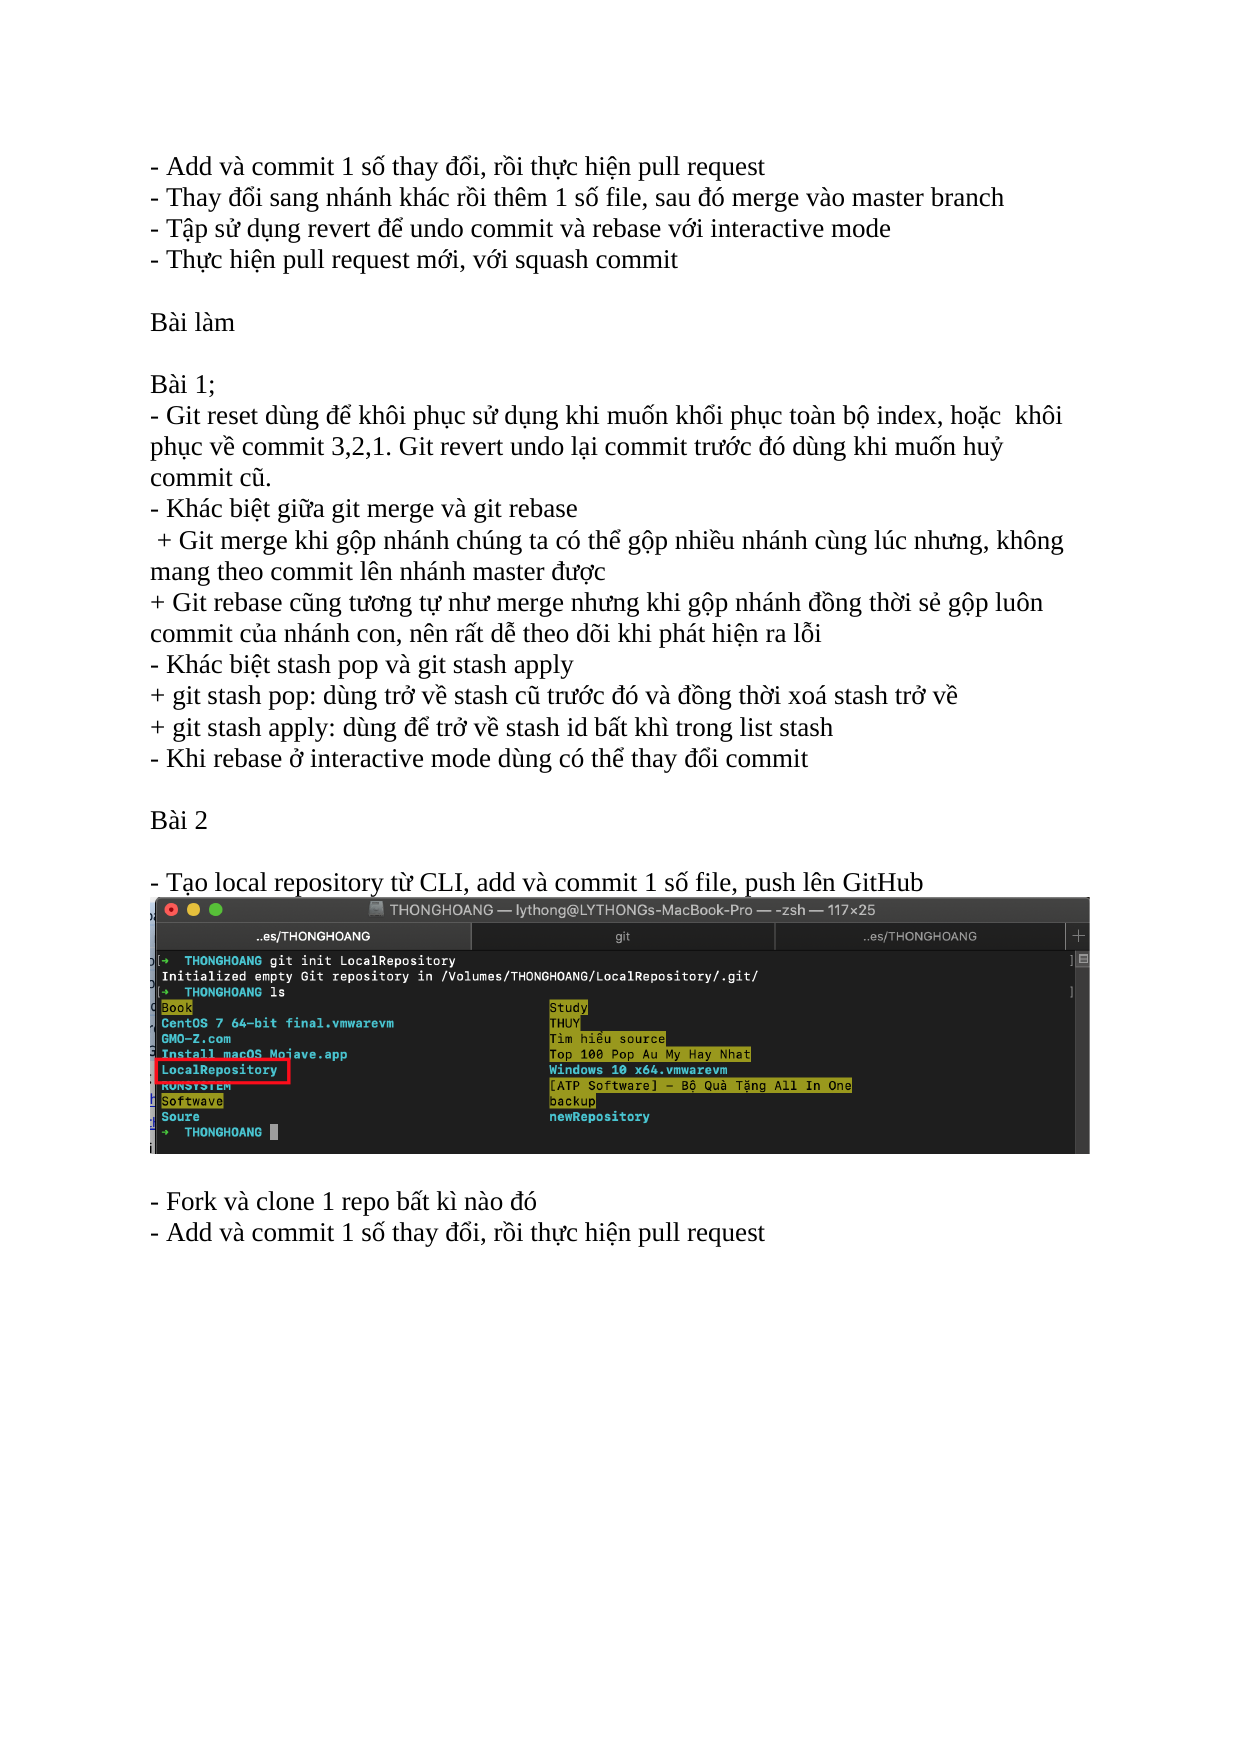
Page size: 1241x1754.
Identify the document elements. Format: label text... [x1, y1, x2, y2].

text - Tập sử dụng revert để undo commit và rebase với interactive mode [150, 212, 1090, 243]
text - Khác biệt giữa git merge và git rebase + Git merge khi gộp nhánh chúng ta có thể gộp nhiều nhánh cùng lúc nhưng, không mang theo commit lên nhánh master được + Git rebase cũng tương tự như merge nhưng khi gộp nhánh đồng thời sẻ gộp luôn commit của nhánh con, nên rất dễ theo dõi khi phát hiện ra lỗi - Khác biệt stash pop và git stash apply + git stash pop: dùng trở về stash cũ trước đó và đồng thời xoá stash trở về + git stash apply: dùng để trở về stash id bất khì trong list stash - Khi rebase ở interactive mode dùng có thể thay đổi commit Bài 2 - Tạo local repository từ CLI, add và commit 1 số file, push lên GitHub - Fork và clone 1 repo bất kì nào đó - Add và commit 1 số thay đổi, rồi thực hiện pull request [150, 493, 1090, 897]
text - Add và commit 1 số thay đổi, rồi thực hiện pull request - Thay đổi sang nhánh khác rồi thêm 1 số file, sau đó merge vào master branch [150, 150, 1090, 212]
picture [150, 897, 1090, 1154]
text - Khác biệt giữa git merge và git rebase + Git merge khi gộp nhánh chúng ta có thể gộp nhiều nhánh cùng lúc nhưng, không mang theo commit lên nhánh master được + Git rebase cũng tương tự như merge nhưng khi gộp nhánh đồng thời sẻ gộp luôn commit của nhánh con, nên rất dễ theo dõi khi phát hiện ra lỗi - Khác biệt stash pop và git stash apply + git stash pop: dùng trở về stash cũ trước đó và đồng thời xoá stash trở về + git stash apply: dùng để trở về stash id bất khì trong list stash - Khi rebase ở interactive mode dùng có thể thay đổi commit Bài 2 - Tạo local repository từ CLI, add và commit 1 số file, push lên GitHub - Fork và clone 1 repo bất kì nào đó - Add và commit 1 số thay đổi, rồi thực hiện pull request [150, 1154, 1090, 1247]
text - Thực hiện pull request mới, với squash commit Bài làm Bài 1; - Git reset dùng để khôi phục sử dụng khi muốn khổi phục toàn bộ index, hoặc khôi phục về commit 3,2,1. Git revert undo lại commit trước đó dùng khi muốn huỷ commit cũ. [150, 243, 1090, 493]
